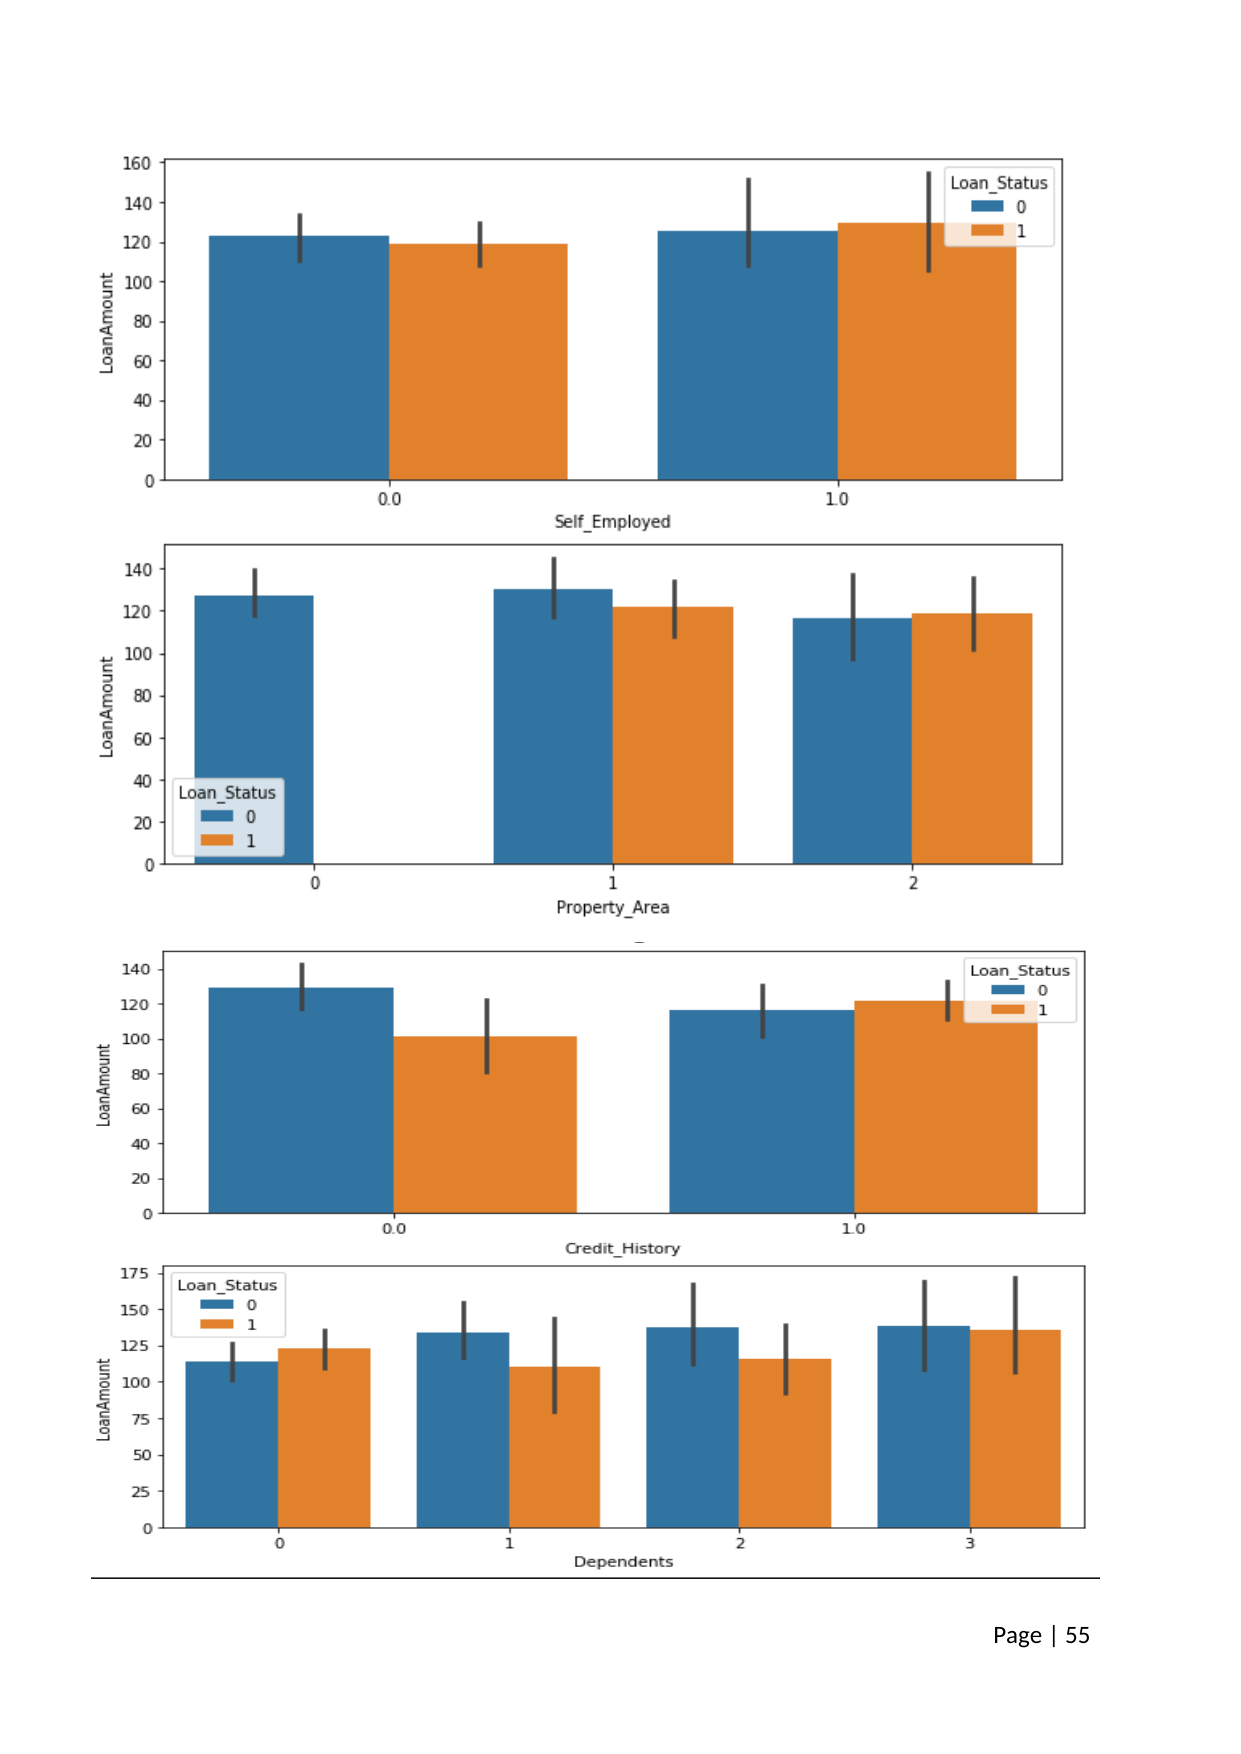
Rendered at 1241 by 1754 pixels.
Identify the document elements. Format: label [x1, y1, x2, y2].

picture [91, 942, 1100, 1579]
picture [91, 150, 1076, 924]
